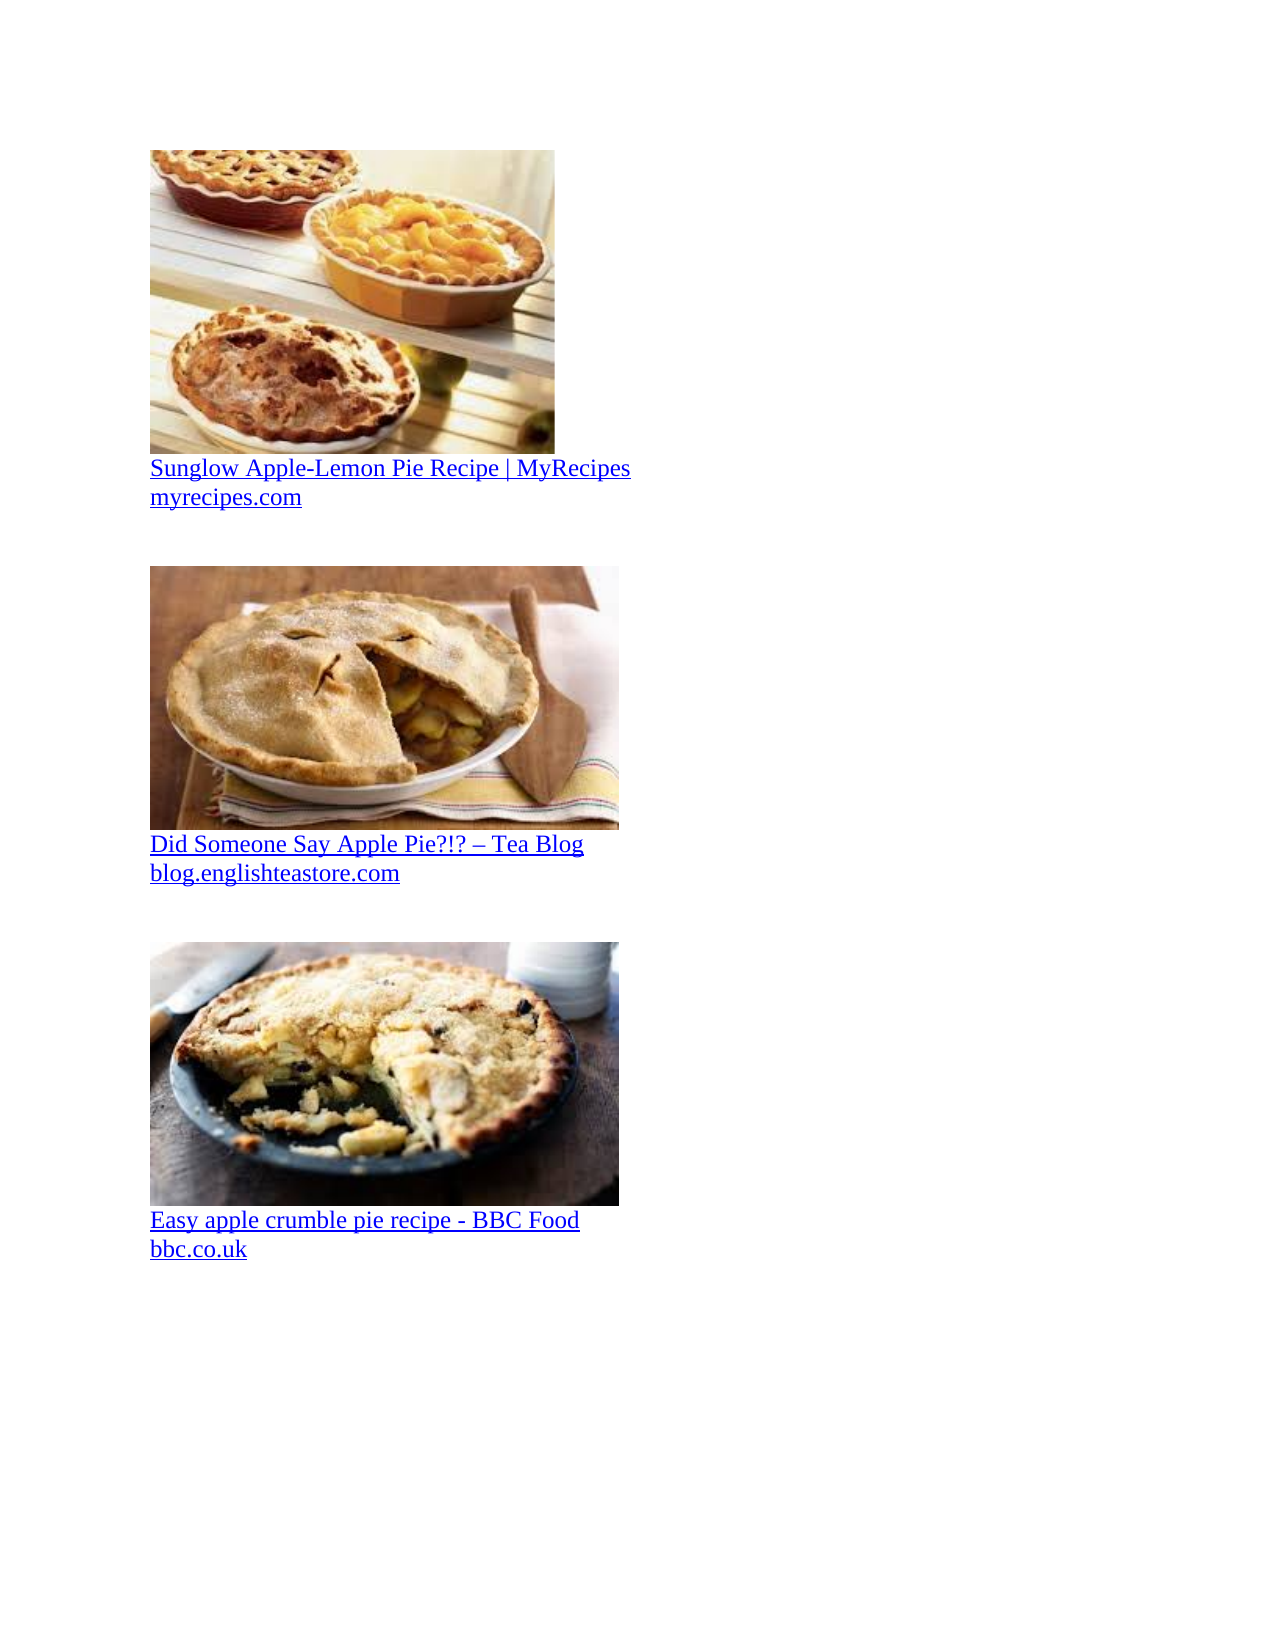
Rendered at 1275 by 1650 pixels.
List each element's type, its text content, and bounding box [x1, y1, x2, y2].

picture [150, 566, 619, 830]
text bbc.co.uk [150, 1234, 1125, 1263]
text myrecipes.com [150, 482, 1125, 511]
text Did Someone Say Apple Pie?!? – Tea Blog [150, 829, 1125, 858]
text Sunglow Apple-Lemon Pie Recipe | MyRecipes [150, 453, 1125, 482]
text blog.englishteastore.com [150, 858, 1125, 887]
picture [150, 942, 619, 1206]
picture [150, 150, 555, 454]
text Easy apple crumble pie recipe - BBC Food [150, 1205, 1125, 1234]
